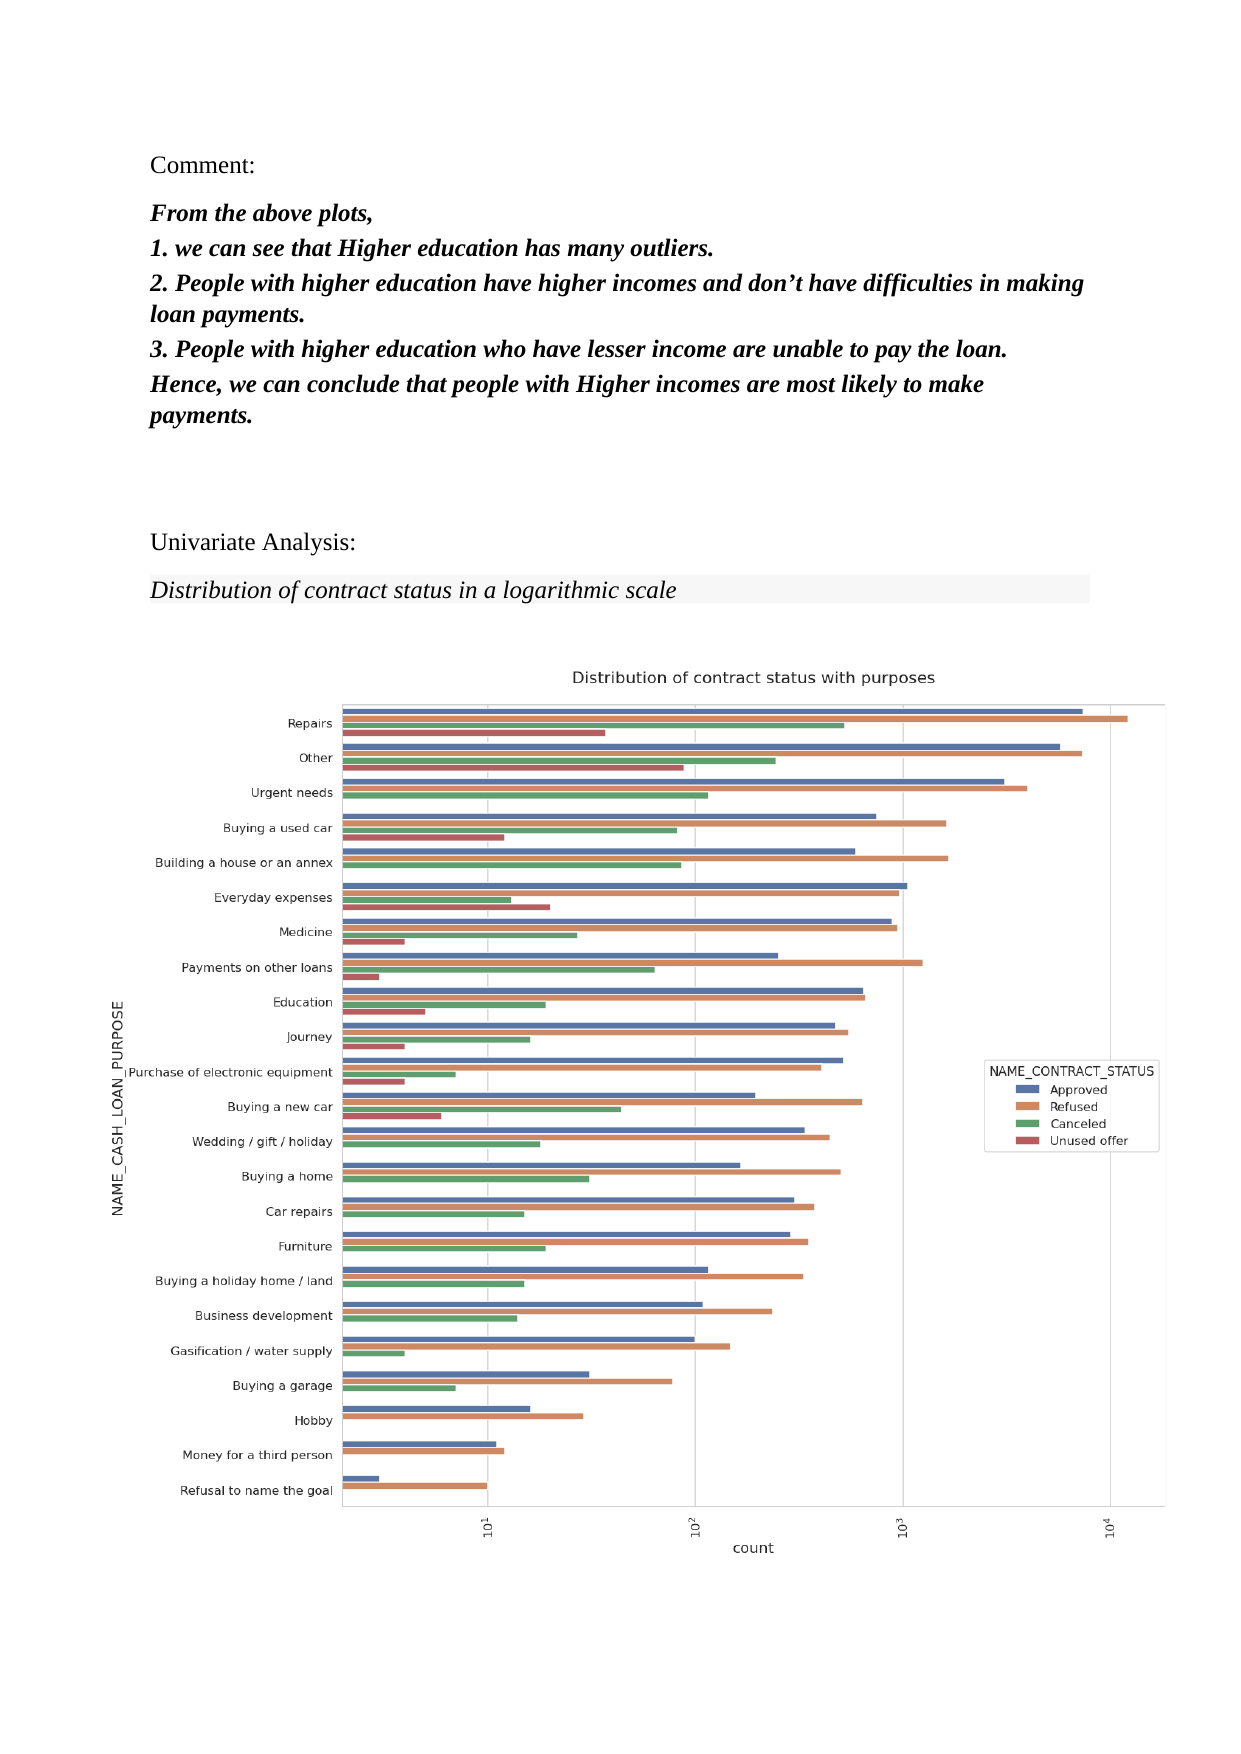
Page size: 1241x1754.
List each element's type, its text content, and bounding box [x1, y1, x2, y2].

subtitle 2. People with higher education have higher incomes and don’t have difficulties in making loan payments. [150, 268, 1090, 328]
subtitle Hence, we can conclude that people with Higher incomes are most likely to make payments. [150, 369, 1090, 429]
subtitle 1. we can see that Higher education has many outliers. [150, 233, 1090, 262]
text Univariate Analysis: [150, 527, 1090, 556]
subtitle 3. People with higher education who have lesser income are unable to pay the loan. [150, 334, 1090, 363]
text Comment: [150, 150, 1090, 179]
picture [106, 666, 1166, 1557]
text Distribution of contract status in a logarithmic scale [150, 575, 1090, 603]
subtitle From the above plots, [150, 198, 1090, 226]
